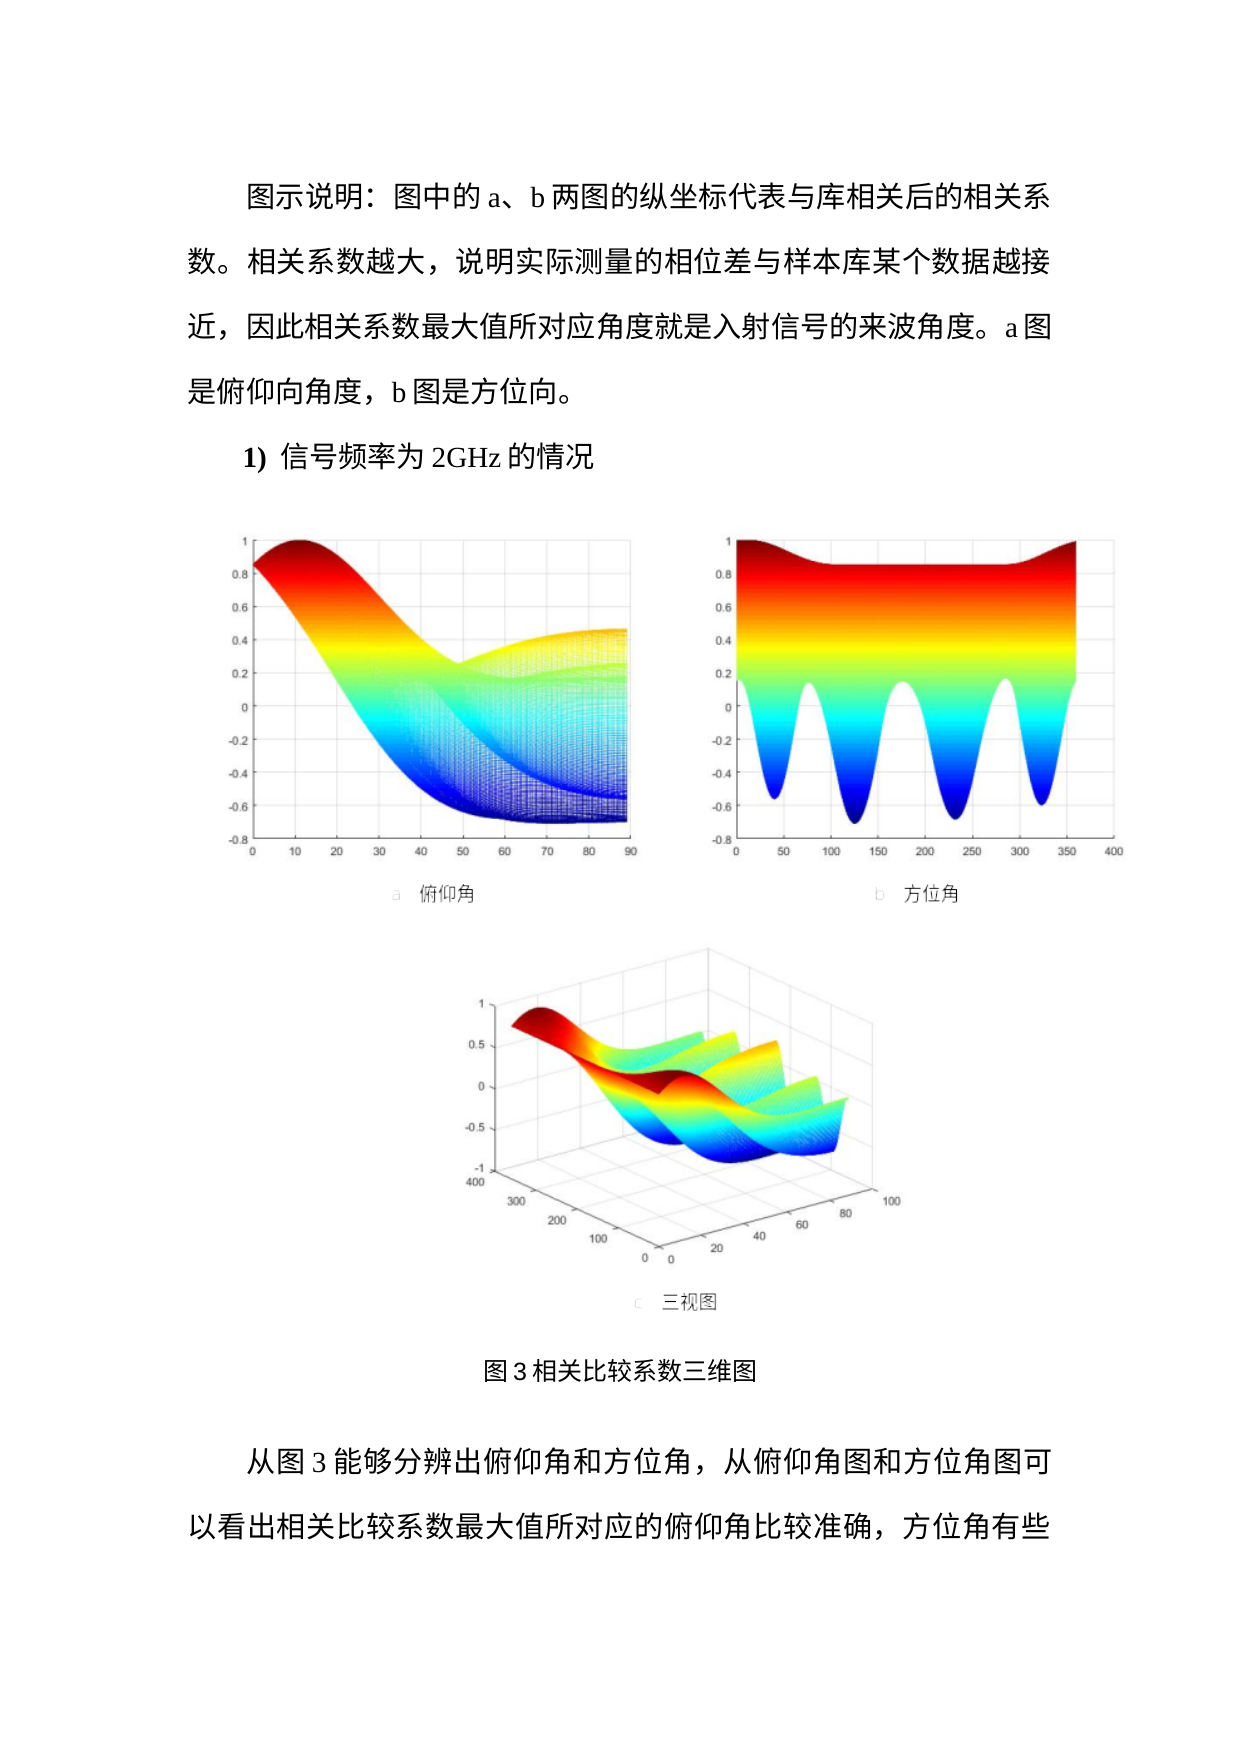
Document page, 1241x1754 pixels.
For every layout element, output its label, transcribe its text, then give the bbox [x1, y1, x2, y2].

text 图示说明：图中的a、b两图的纵坐标代表与库相关后的相关系数。相关系数越大，说明实际测量的相位差与样本库某个数据越接近，因此相关系数最大值所对应角度就是入射信号的来波角度。a图是俯仰向角度，b图是方位向。 [187, 162, 1053, 422]
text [187, 1427, 1053, 1557]
text 信号频率为2GHz的情况 [242, 422, 1053, 487]
